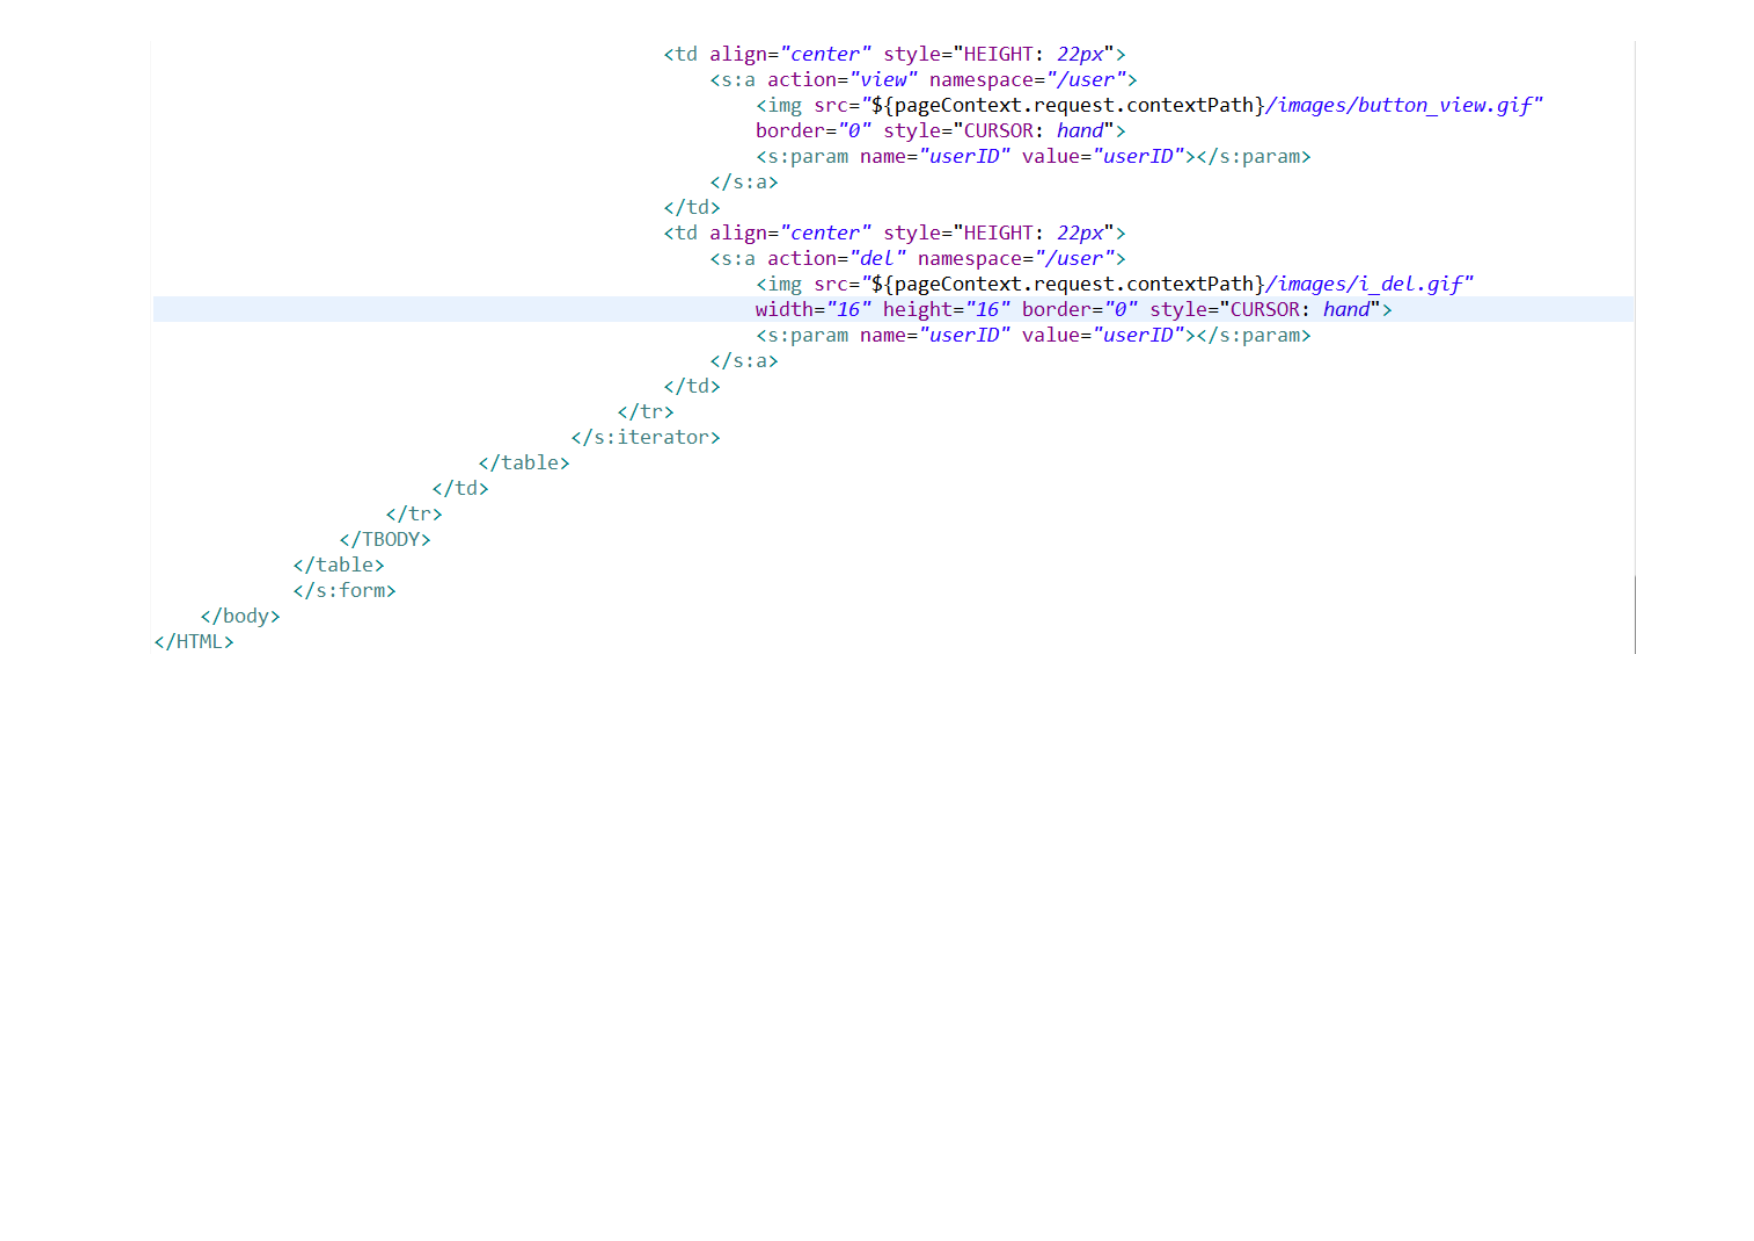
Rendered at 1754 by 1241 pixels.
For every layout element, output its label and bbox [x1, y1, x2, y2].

picture [150, 41, 1636, 654]
